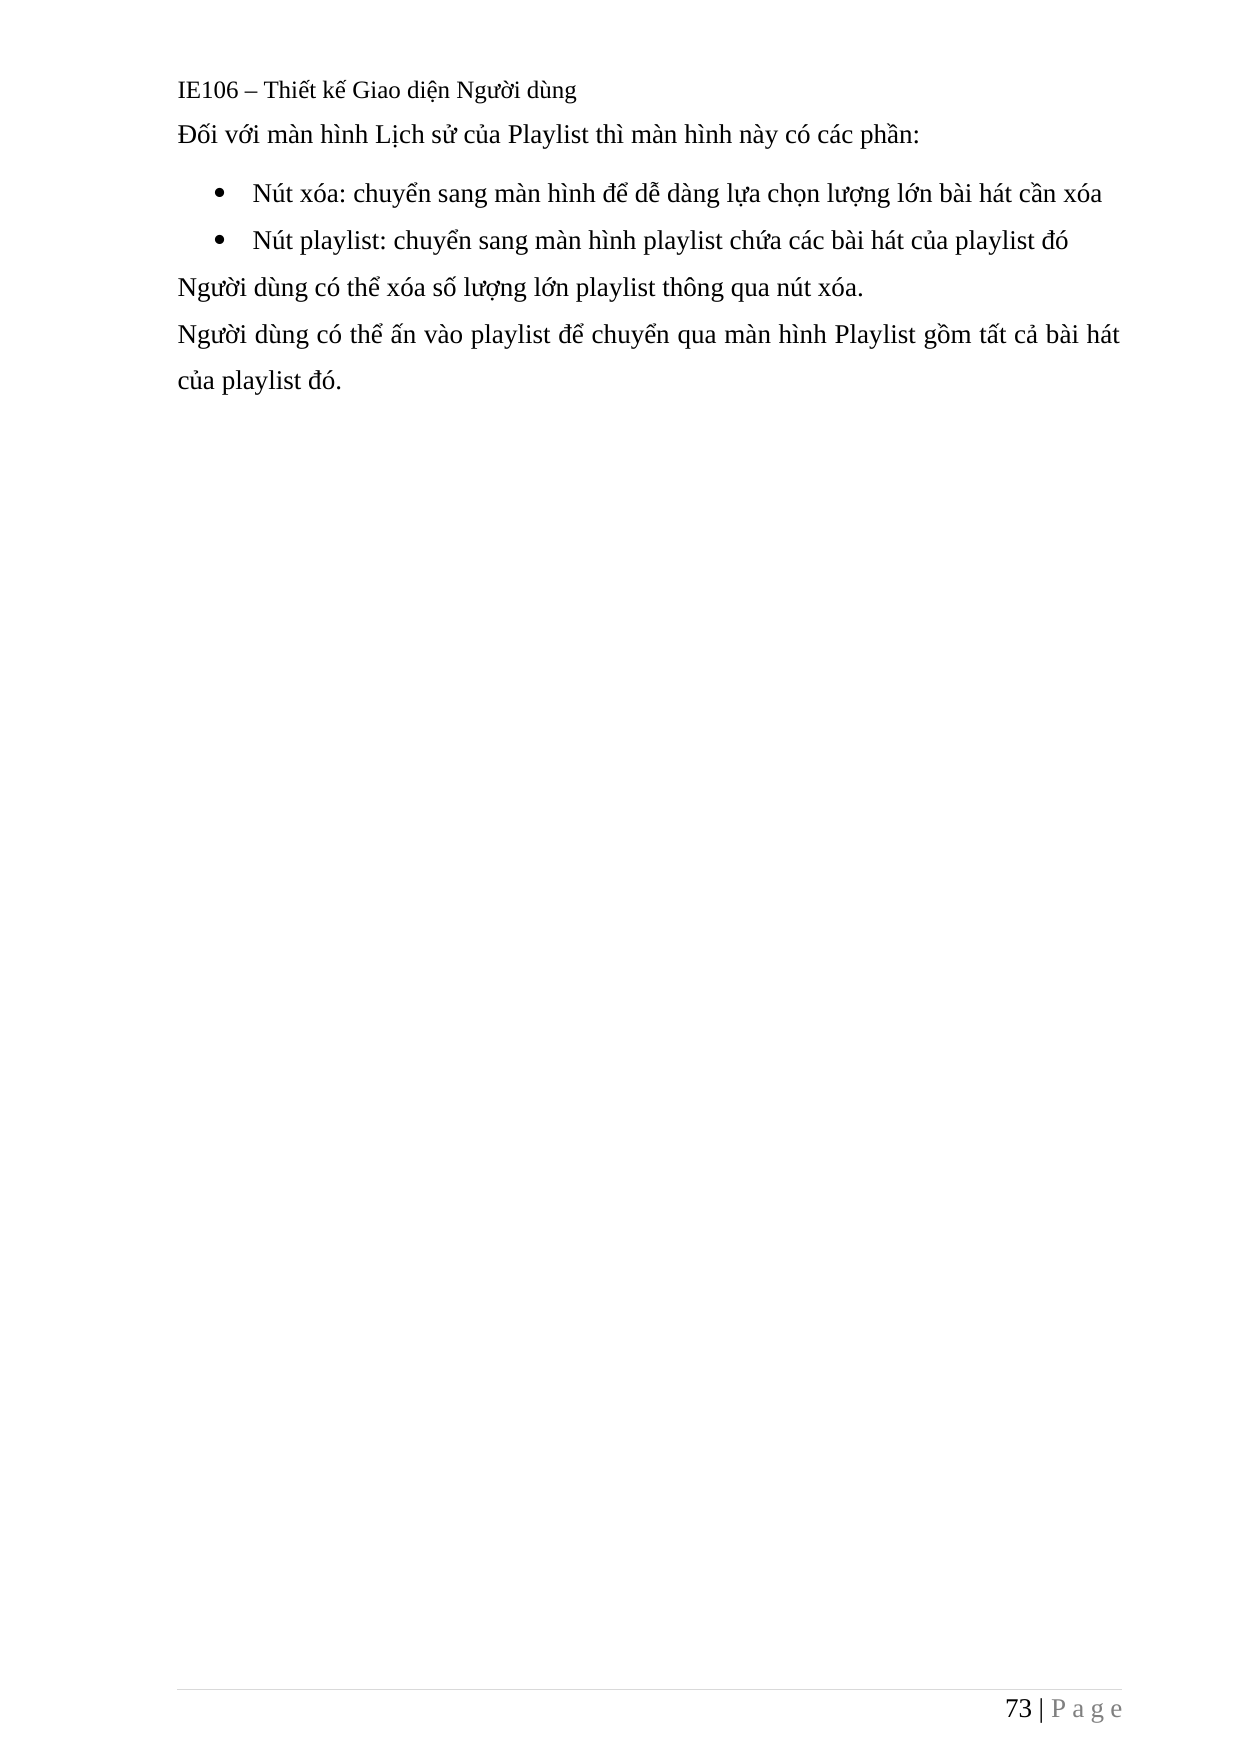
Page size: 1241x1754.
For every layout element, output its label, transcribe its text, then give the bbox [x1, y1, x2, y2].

text Người dùng có thể ấn vào playlist để chuyển qua màn hình Playlist gồm tất cả bài hát của playlist đó. [177, 318, 1122, 396]
list Nút xóa: chuyển sang màn hình để dễ dàng lựa chọn lượng lớn bài hát cần xóa [215, 177, 1122, 208]
text Người dùng có thể xóa số lượng lớn playlist thông qua nút xóa. [177, 271, 1122, 302]
text Đối với màn hình Lịch sử của Playlist thì màn hình này có các phần: [177, 118, 1122, 149]
list Nút playlist: chuyển sang màn hình playlist chứa các bài hát của playlist đó [215, 224, 1122, 255]
